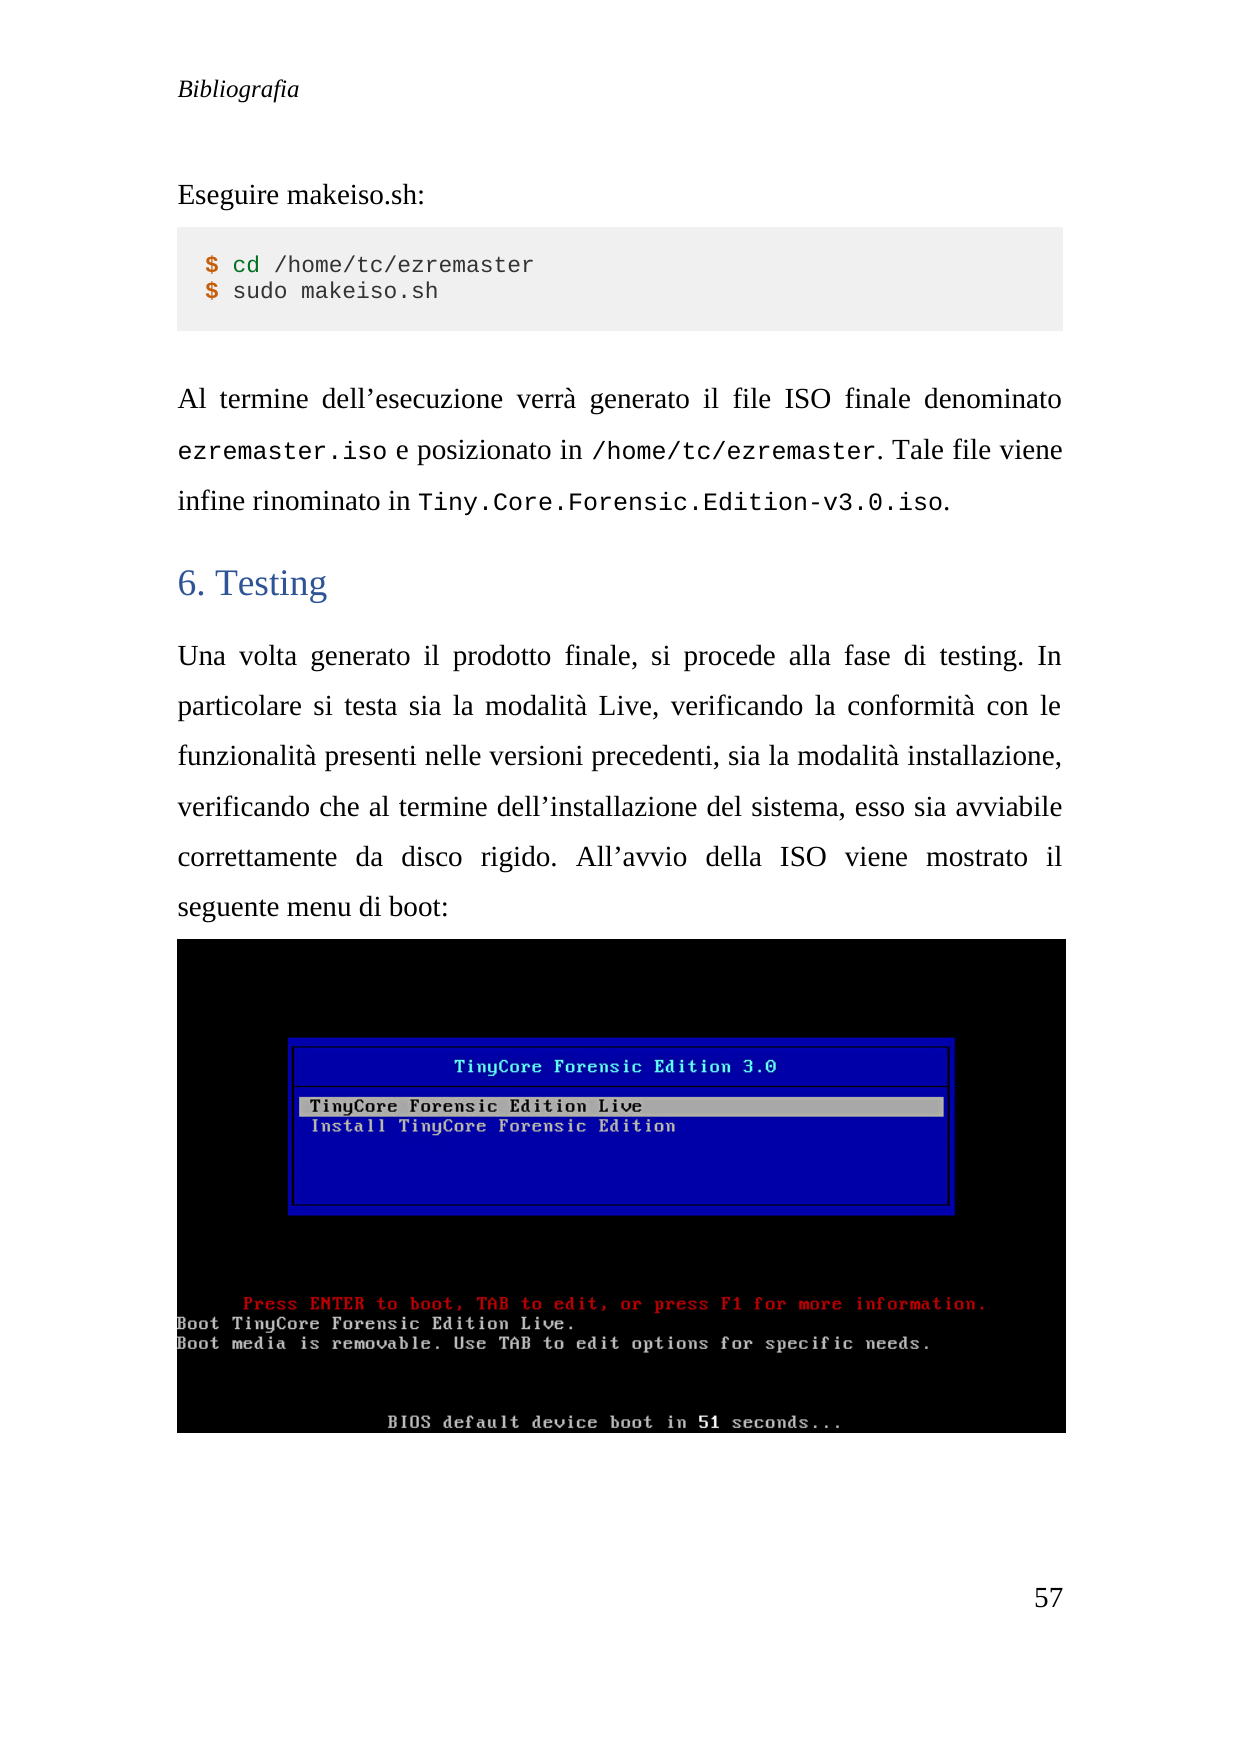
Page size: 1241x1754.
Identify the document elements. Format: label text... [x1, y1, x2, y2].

text Al termine dell’esecuzione verrà generato il file ISO finale denominato ezremaster.iso e posizionato in /home/tc/ezremaster. Tale file viene infine rinominato in Tiny.Core.Forensic.Edition-v3.0.iso. [177, 382, 1063, 518]
text Una volta generato il prodotto finale, si procede alla fase di testing. In particolare si testa sia la modalità Live, verificando la conformità con le funzionalità presenti nelle versioni precedenti, sia la modalità installazione, verificando che al termine dell’installazione del sistema, esso sia avviabile correttamente da disco rigido. All’avvio della ISO viene mostrato il seguente menu di boot: [177, 638, 1063, 923]
text $ cd /home/tc/ezremaster [177, 253, 1063, 279]
subtitle Testing [177, 561, 1063, 604]
text Eseguire makeiso.sh: [177, 177, 1063, 211]
picture [177, 939, 1066, 1433]
text $ sudo makeiso.sh [177, 279, 1063, 305]
